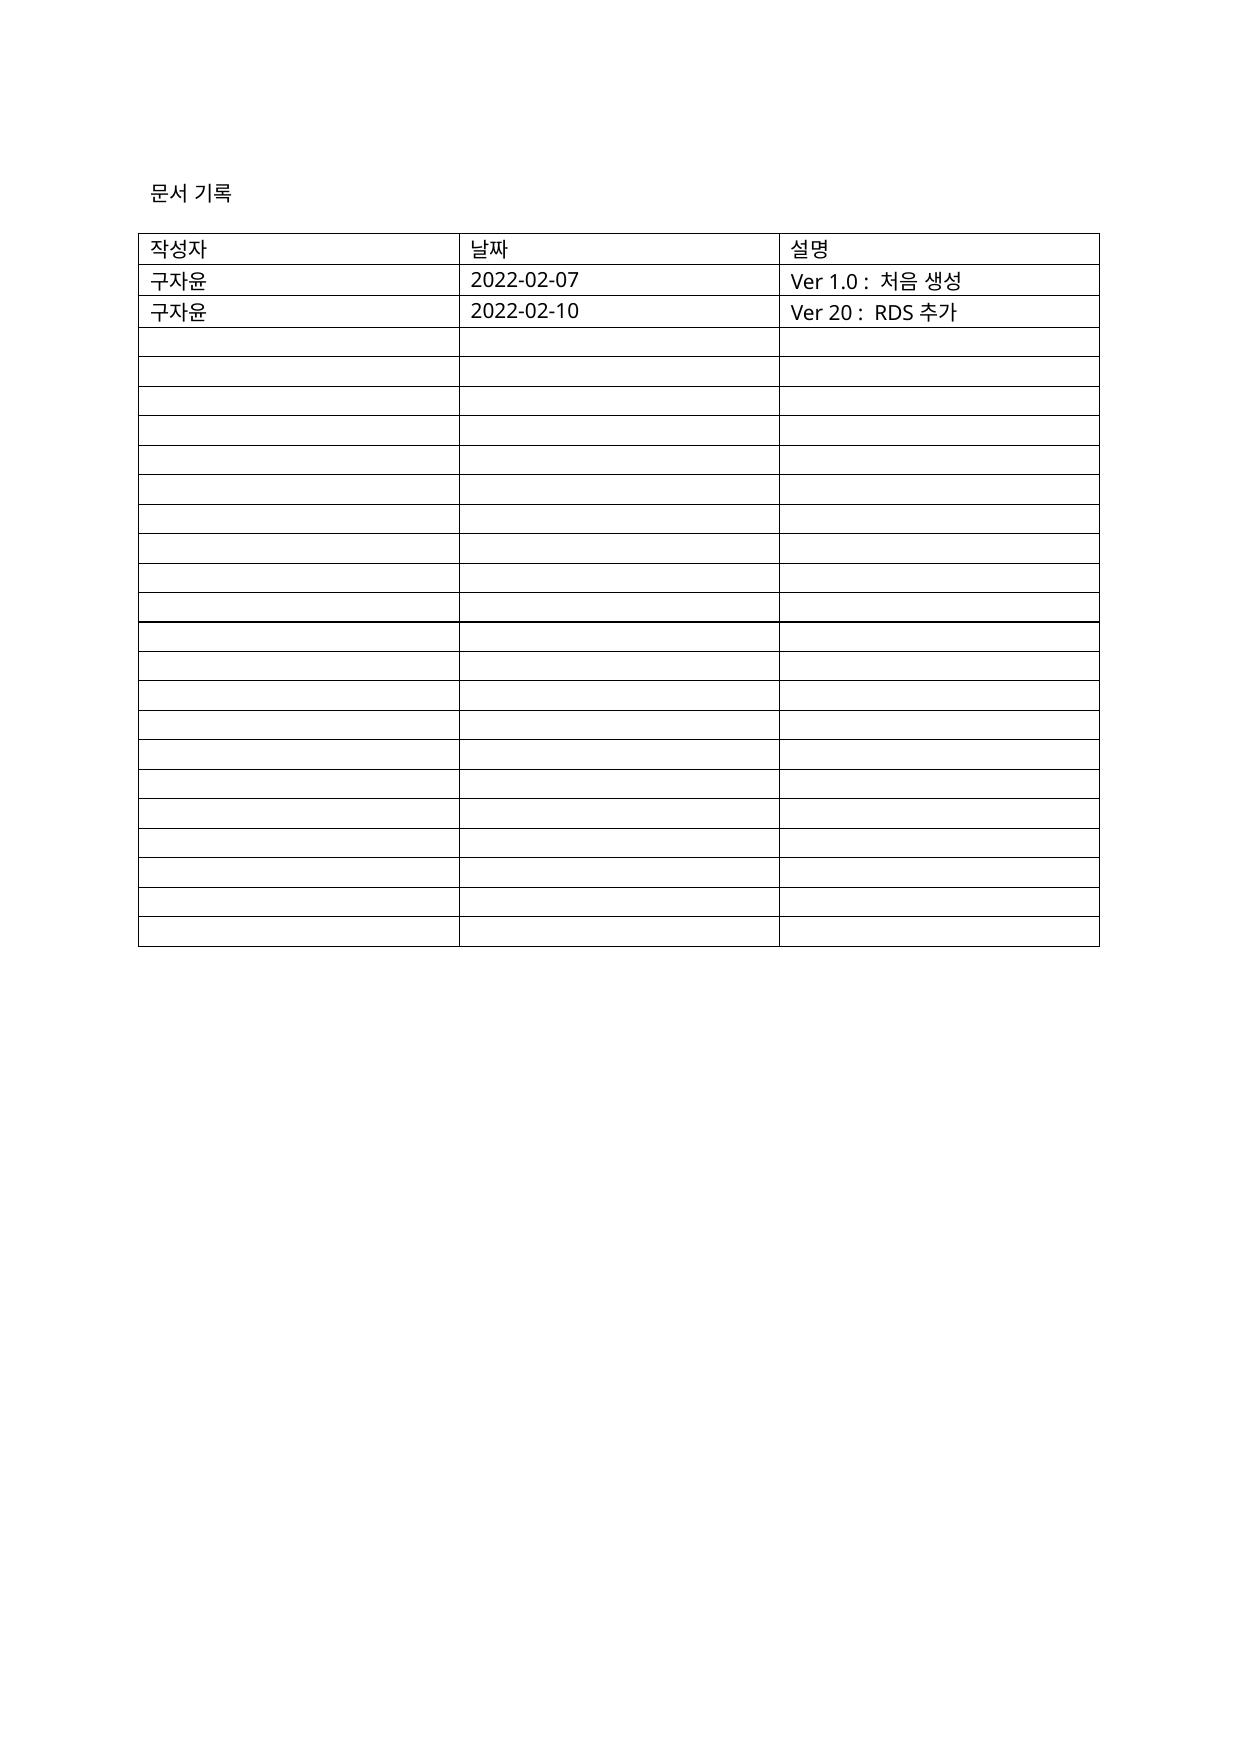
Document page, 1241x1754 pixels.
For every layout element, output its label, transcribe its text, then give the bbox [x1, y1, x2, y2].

table_cell [139, 652, 459, 680]
table_cell [139, 799, 459, 828]
table_cell [139, 681, 459, 710]
table_cell [460, 564, 779, 592]
table_cell [460, 416, 779, 444]
table_header 작성자 [139, 234, 459, 264]
table_cell [139, 917, 459, 946]
table_cell [460, 652, 779, 680]
table_cell [780, 593, 1099, 621]
table_cell 구자윤 [139, 296, 459, 327]
table_cell [780, 681, 1099, 710]
table_cell [139, 829, 459, 857]
table_cell [460, 505, 779, 533]
table_cell [780, 416, 1099, 444]
table_cell [139, 888, 459, 916]
table_cell [780, 328, 1099, 356]
table_cell 2022-02-10 [460, 296, 779, 327]
table_cell [460, 711, 779, 739]
table_cell [139, 446, 459, 474]
table_cell [139, 593, 459, 621]
table_cell [139, 416, 459, 444]
table_cell [780, 799, 1099, 828]
table_header 설명 [780, 234, 1099, 264]
table_cell Ver 20 : RDS 추가 [780, 296, 1099, 327]
table_cell [780, 858, 1099, 887]
table_cell [460, 475, 779, 503]
text 문서 기록 [150, 177, 1090, 207]
table_cell [139, 505, 459, 533]
table_cell [460, 446, 779, 474]
table_cell [460, 799, 779, 828]
table_cell [460, 888, 779, 916]
table_cell [460, 858, 779, 887]
table_header 날짜 [460, 234, 779, 264]
table_cell [780, 711, 1099, 739]
table_cell [139, 328, 459, 356]
table_cell [460, 328, 779, 356]
table_cell [139, 858, 459, 887]
table_cell [780, 446, 1099, 474]
table_cell [139, 623, 459, 651]
table_cell [460, 740, 779, 769]
table_cell [460, 623, 779, 651]
table_cell [780, 740, 1099, 769]
table_cell [780, 888, 1099, 916]
table_cell [780, 623, 1099, 651]
table_cell [460, 593, 779, 621]
table_cell [139, 357, 459, 386]
table_cell [139, 564, 459, 592]
table_cell [139, 534, 459, 562]
table_cell [780, 505, 1099, 533]
table_cell [780, 564, 1099, 592]
table_cell [780, 475, 1099, 503]
table_cell [460, 917, 779, 946]
table_cell [780, 652, 1099, 680]
table_cell [139, 387, 459, 415]
table_cell 2022-02-07 [460, 265, 779, 295]
table_cell [139, 770, 459, 798]
table_cell [139, 740, 459, 769]
table_cell Ver 1.0 : 처음 생성 [780, 265, 1099, 295]
table_cell [780, 917, 1099, 946]
table_cell [460, 770, 779, 798]
table_cell [780, 357, 1099, 386]
table_cell [780, 387, 1099, 415]
table_cell [460, 534, 779, 562]
table_cell [460, 681, 779, 710]
table_cell [780, 770, 1099, 798]
table_cell [460, 829, 779, 857]
table_cell [460, 387, 779, 415]
table_cell [139, 475, 459, 503]
table_cell [460, 357, 779, 386]
table_cell [780, 829, 1099, 857]
table_cell 구자윤 [139, 265, 459, 295]
table_cell [780, 534, 1099, 562]
table_cell [139, 711, 459, 739]
